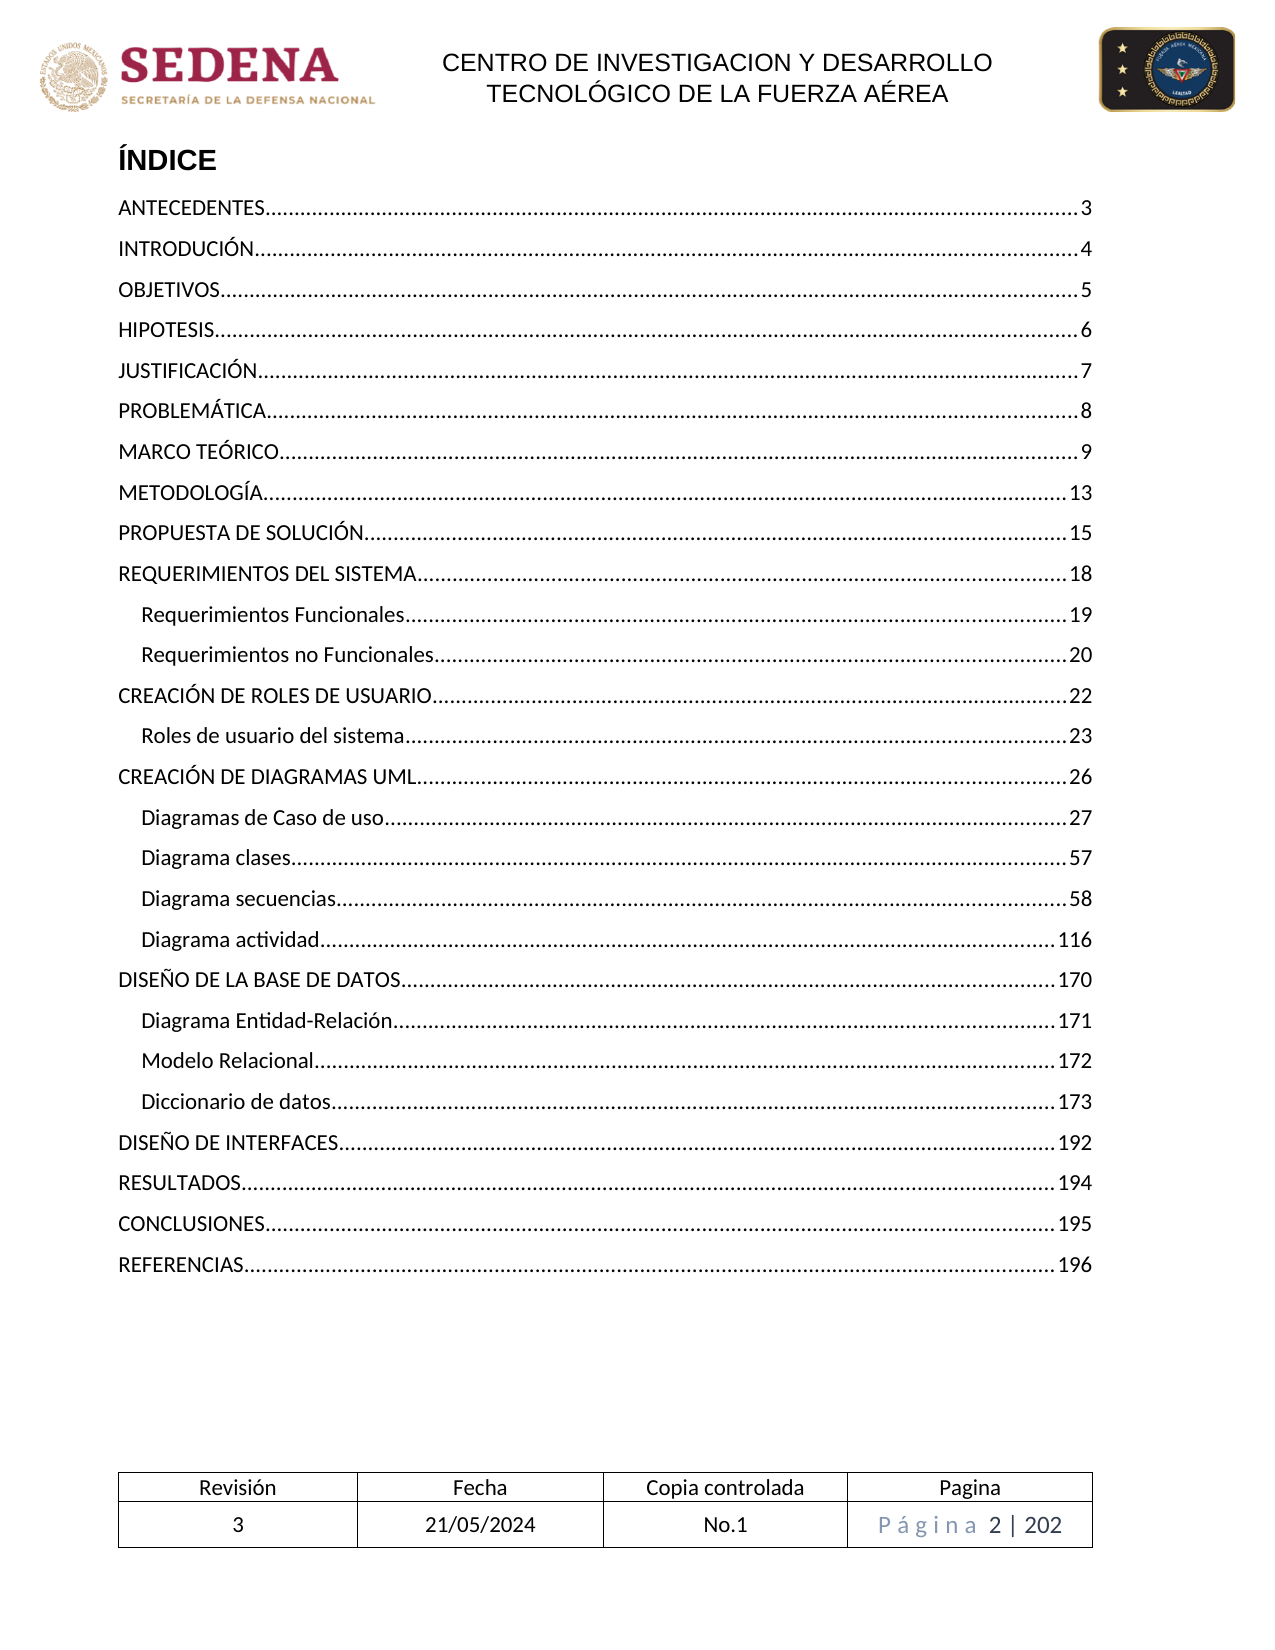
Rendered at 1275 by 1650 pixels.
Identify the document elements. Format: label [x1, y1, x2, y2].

picture [39, 27, 1236, 112]
